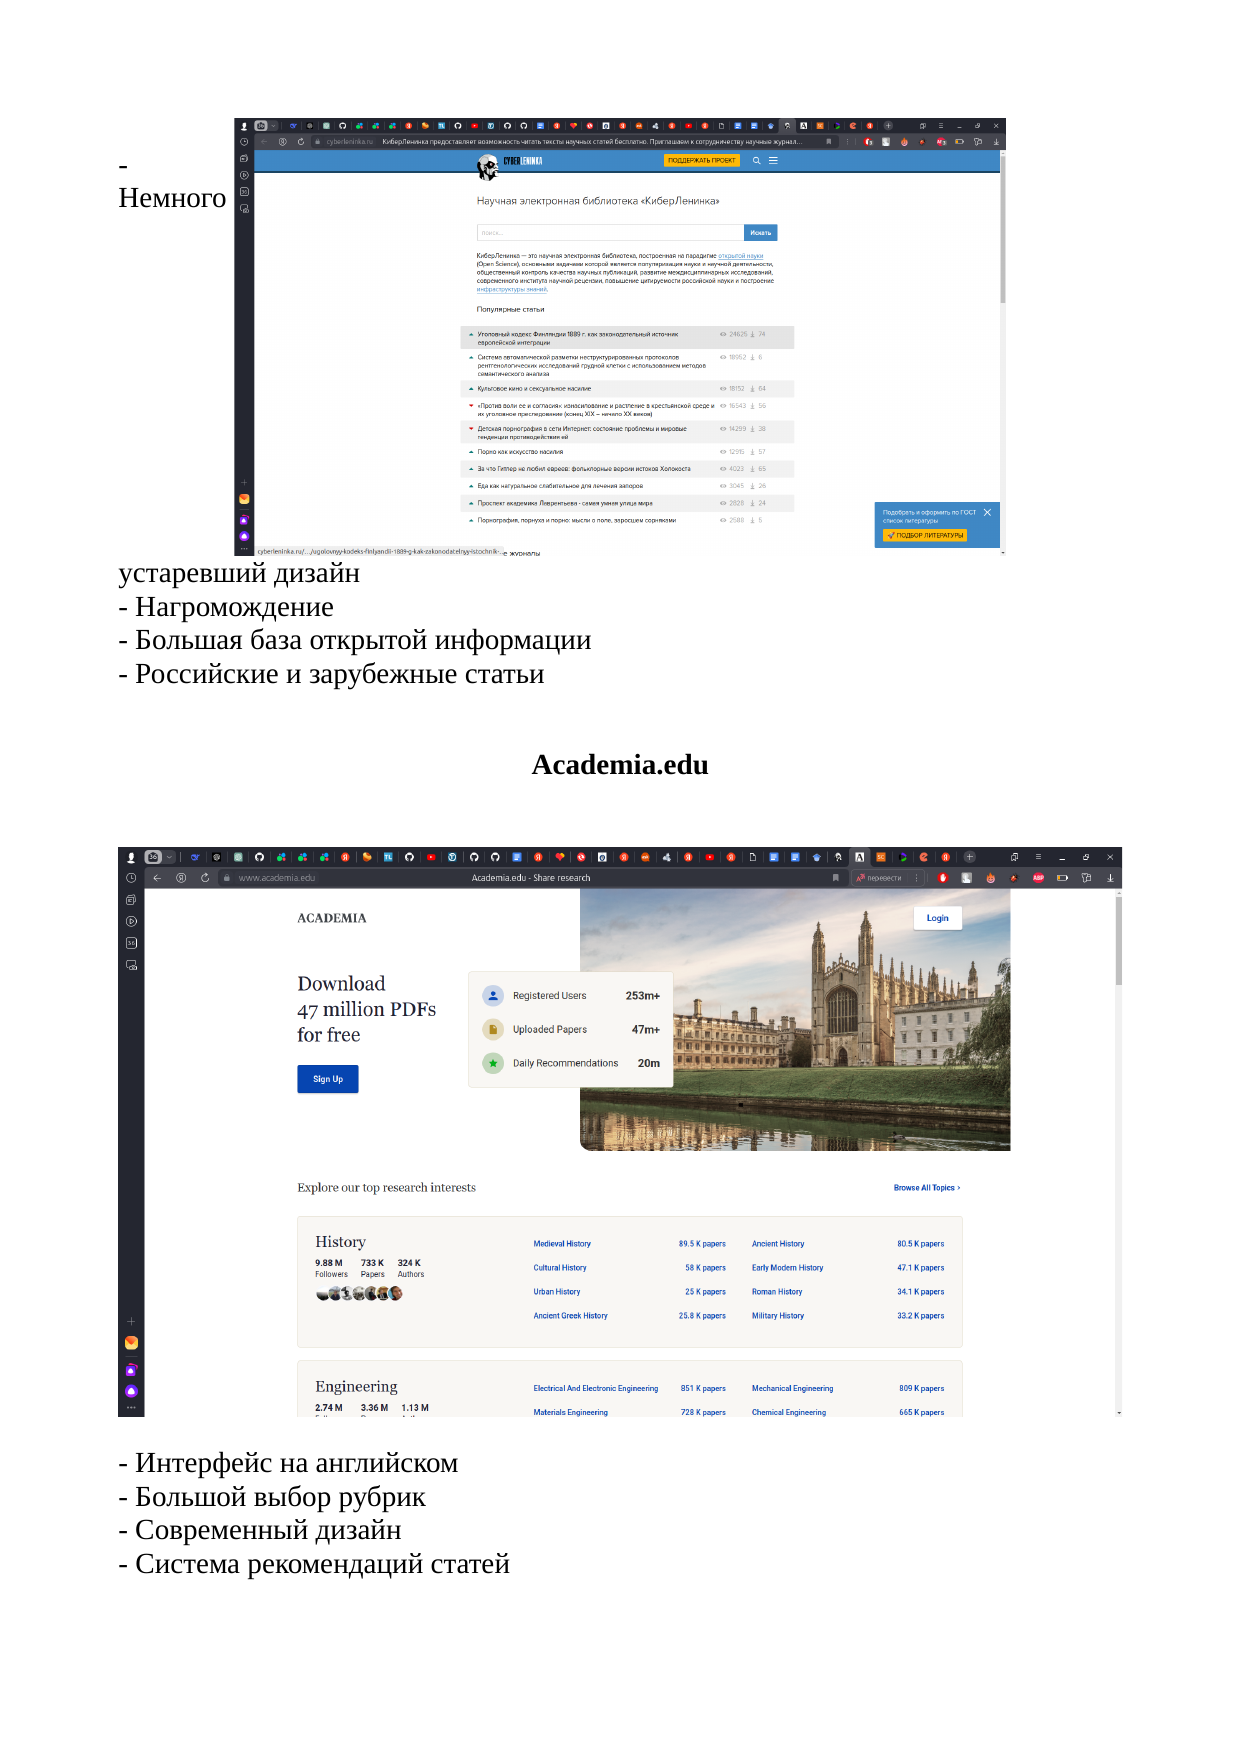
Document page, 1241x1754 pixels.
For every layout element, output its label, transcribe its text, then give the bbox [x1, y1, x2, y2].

picture [118, 847, 1123, 1417]
text - Российские и зарубежные статьи [118, 656, 1122, 689]
picture [234, 118, 1006, 556]
text - Интерфейс на английском [118, 1445, 1122, 1479]
text - Нагромождение [118, 589, 1122, 622]
text - Большой выбор рубрик [118, 1479, 1122, 1512]
text - Система рекомендаций статей [118, 1546, 1122, 1579]
text - Большая база открытой информации [118, 622, 1122, 656]
text - Современный дизайн [118, 1512, 1122, 1546]
text Academia.edu [118, 747, 1122, 781]
